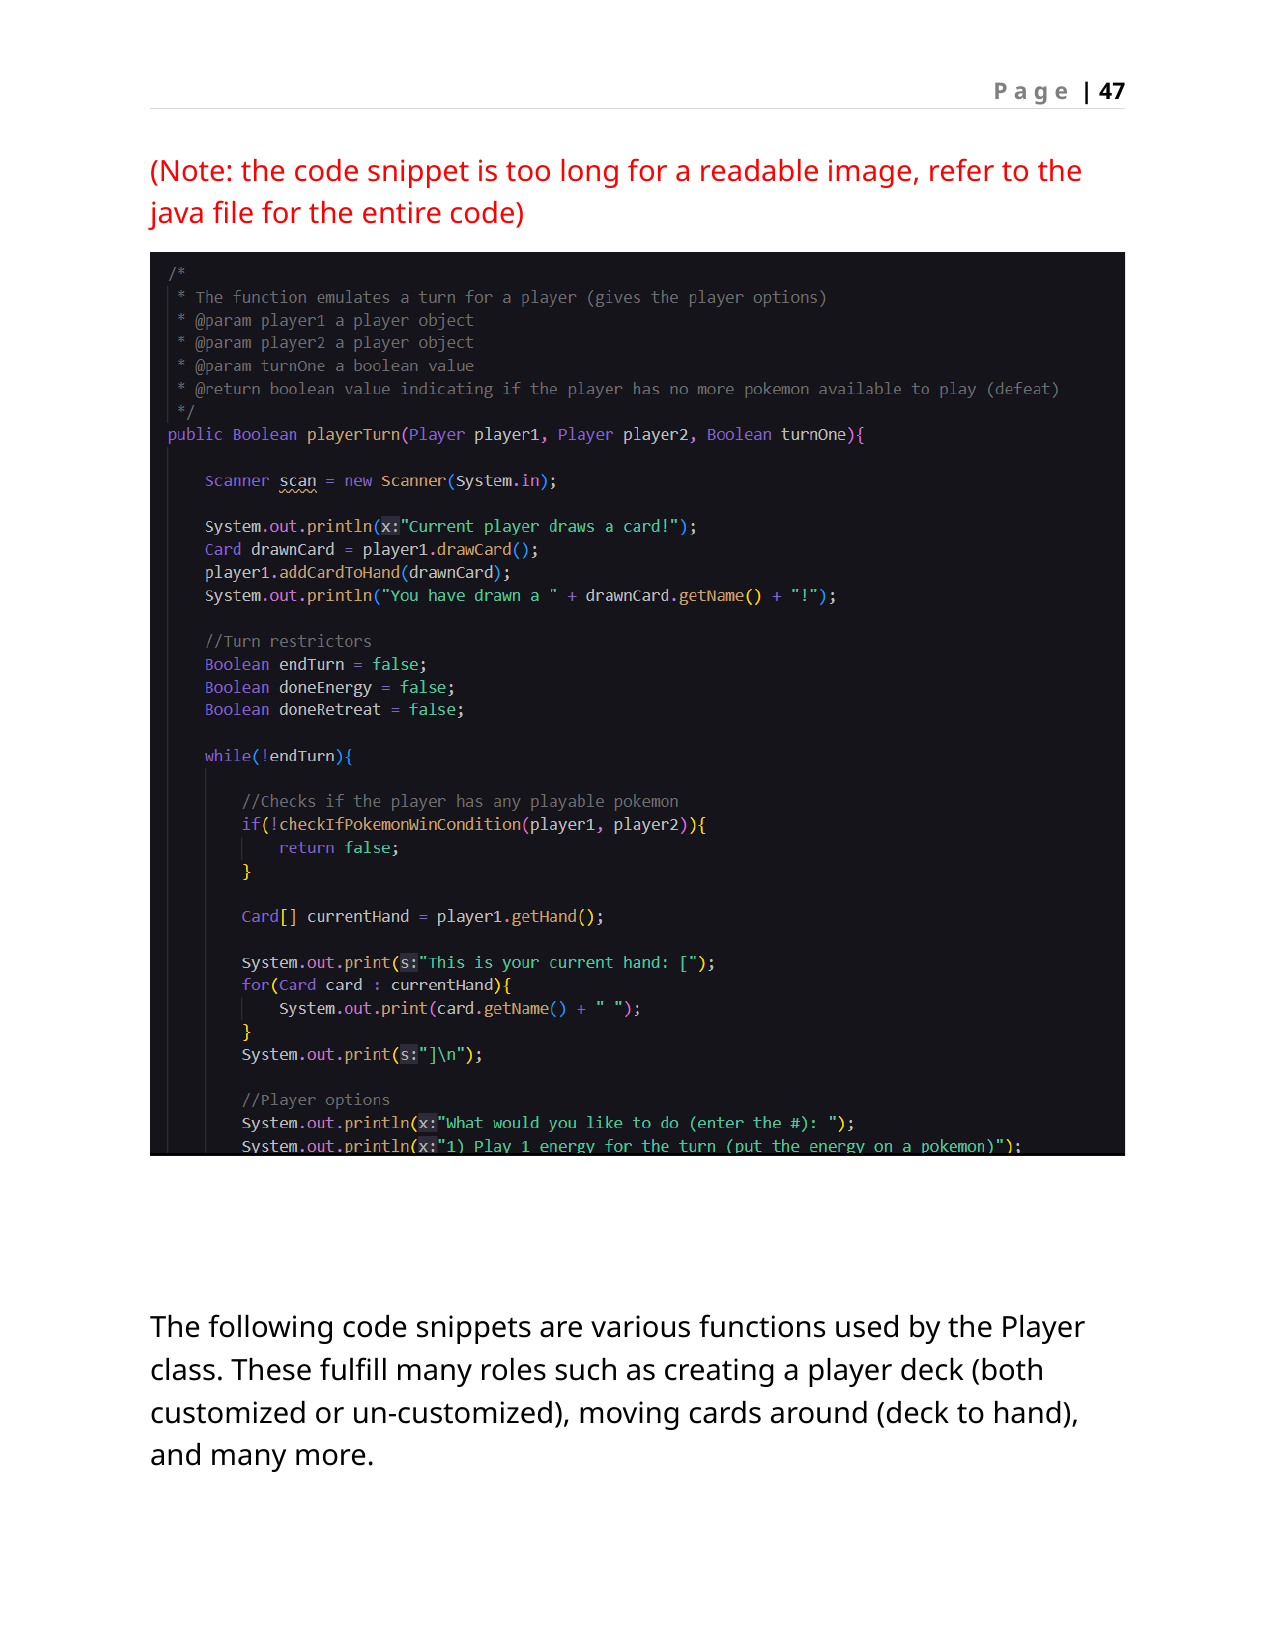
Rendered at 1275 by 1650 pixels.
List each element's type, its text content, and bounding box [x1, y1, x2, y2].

text The following code snippets are various functions used by the Player class. These fulfill many roles such as creating a player deck (both customized or un-customized), moving cards around (deck to hand), and many more. [150, 1306, 1125, 1474]
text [150, 150, 1125, 232]
picture [150, 252, 1125, 1156]
